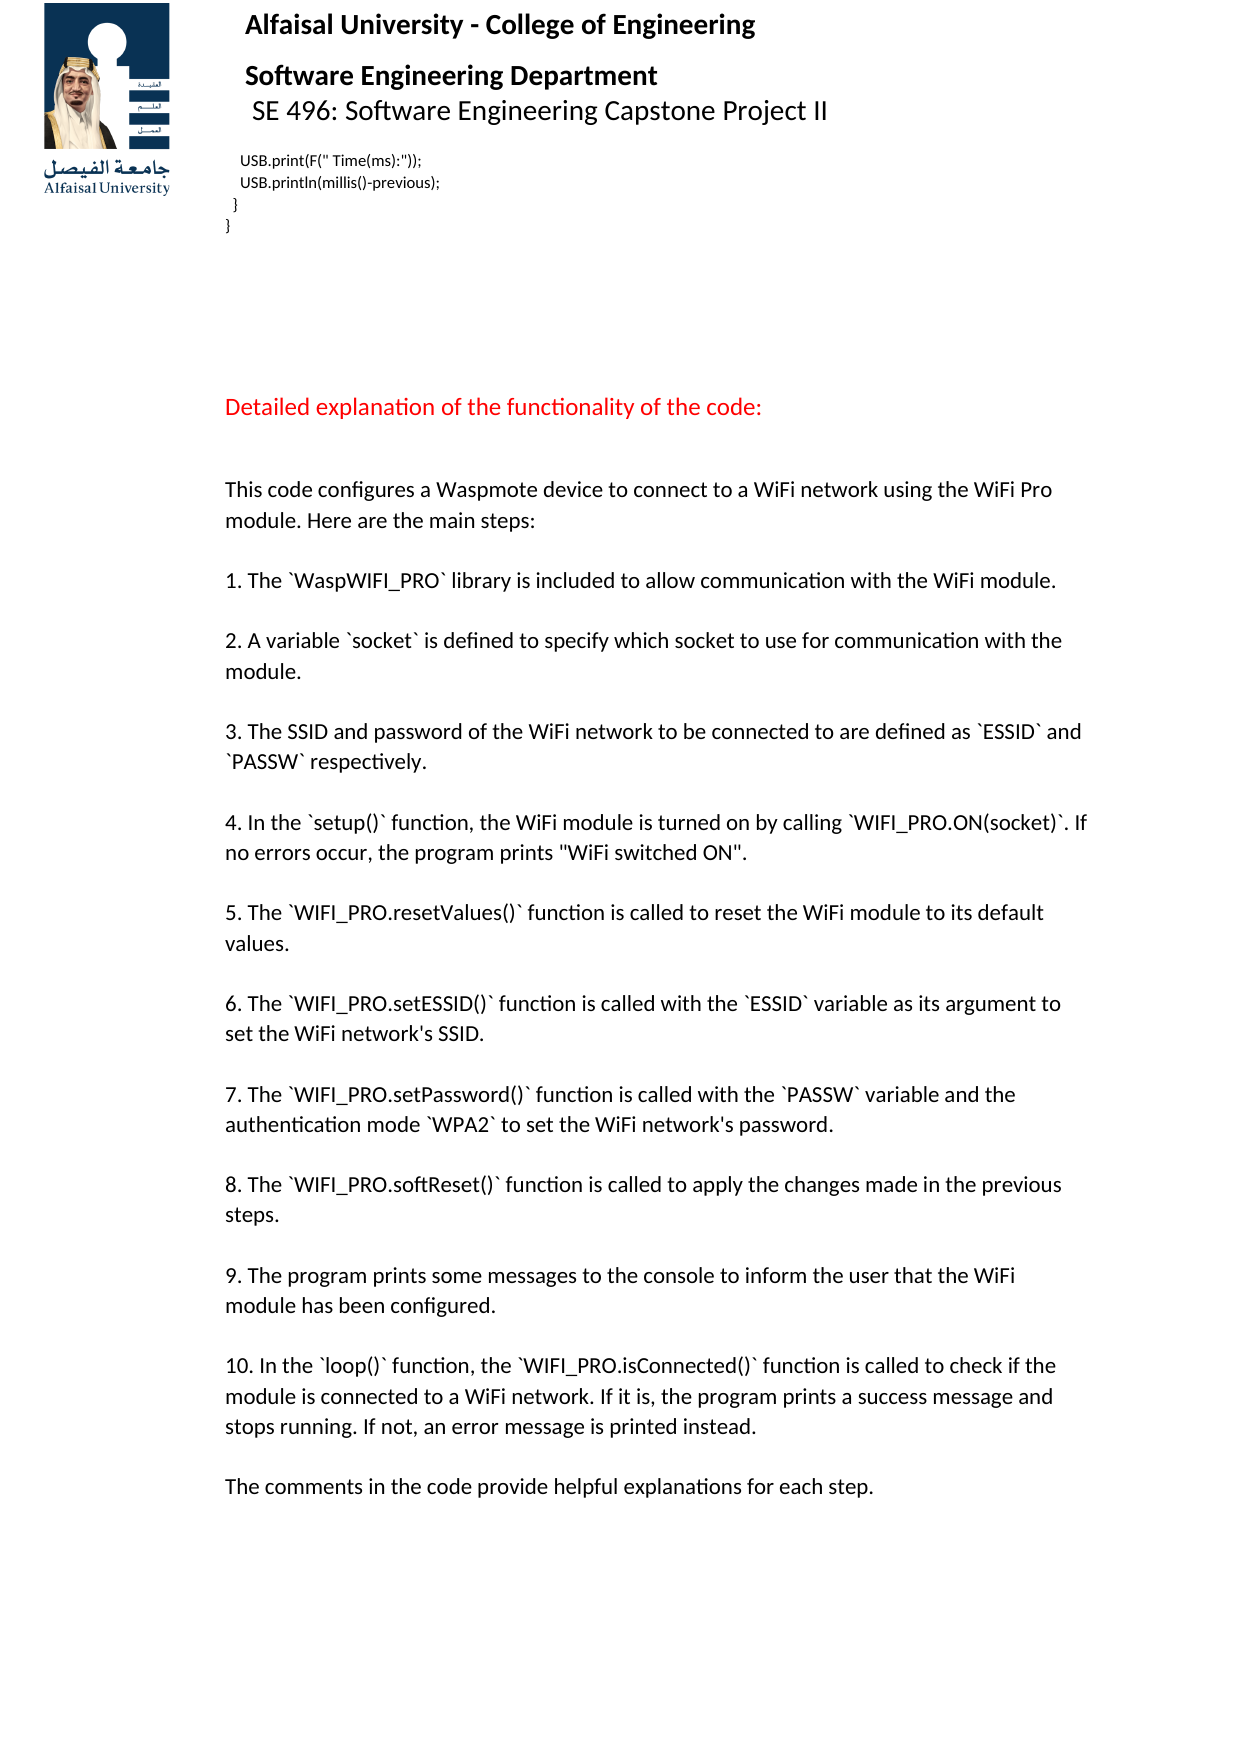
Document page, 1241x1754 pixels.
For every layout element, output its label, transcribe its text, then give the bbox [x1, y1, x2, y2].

picture [44, 3, 170, 196]
list } [225, 216, 1090, 236]
list 2. A variable `socket` is defined to specify which socket to use for communication with the module. [225, 627, 1090, 685]
list 8. The `WIFI_PRO.softReset()` function is called to apply the changes made in the previous steps. [225, 1170, 1090, 1229]
list 6. The `WIFI_PRO.setESSID()` function is called with the `ESSID` variable as its argument to set the WiFi network's SSID. [225, 989, 1090, 1047]
list The comments in the code provide helpful explanations for each step. [225, 1472, 1090, 1501]
list } [225, 194, 1090, 214]
list 1. The `WaspWIFI_PRO` library is included to allow communication with the WiFi module. [225, 566, 1090, 594]
list 5. The `WIFI_PRO.resetValues()` function is called to reset the WiFi module to its default values. [225, 898, 1090, 957]
list USB.println(millis()-previous); [225, 172, 1090, 192]
list 7. The `WIFI_PRO.setPassword()` function is called with the `PASSW` variable and the authentication mode `WPA2` to set the WiFi network's password. [225, 1080, 1090, 1138]
list 4. In the `setup()` function, the WiFi module is turned on by calling `WIFI_PRO.ON(socket)`. If no errors occur, the program prints "WiFi switched ON". [225, 808, 1090, 866]
list USB.print(F(" Time(ms):")); [225, 150, 1090, 170]
list 3. The SSID and password of the WiFi network to be connected to are defined as `ESSID` and `PASSW` respectively. [225, 717, 1090, 776]
list 10. In the `loop()` function, the `WIFI_PRO.isConnected()` function is called to check if the module is connected to a WiFi network. If it is, the program prints a success message and stops running. If not, an error message is printed instead. [225, 1352, 1090, 1440]
list This code configures a Waspmote device to connect to a WiFi network using the WiFi Pro module. Here are the main steps: [225, 476, 1090, 534]
list Detailed explanation of the functionality of the code: [225, 391, 1090, 421]
list 9. The program prints some messages to the console to inform the user that the WiFi module has been configured. [225, 1261, 1090, 1319]
